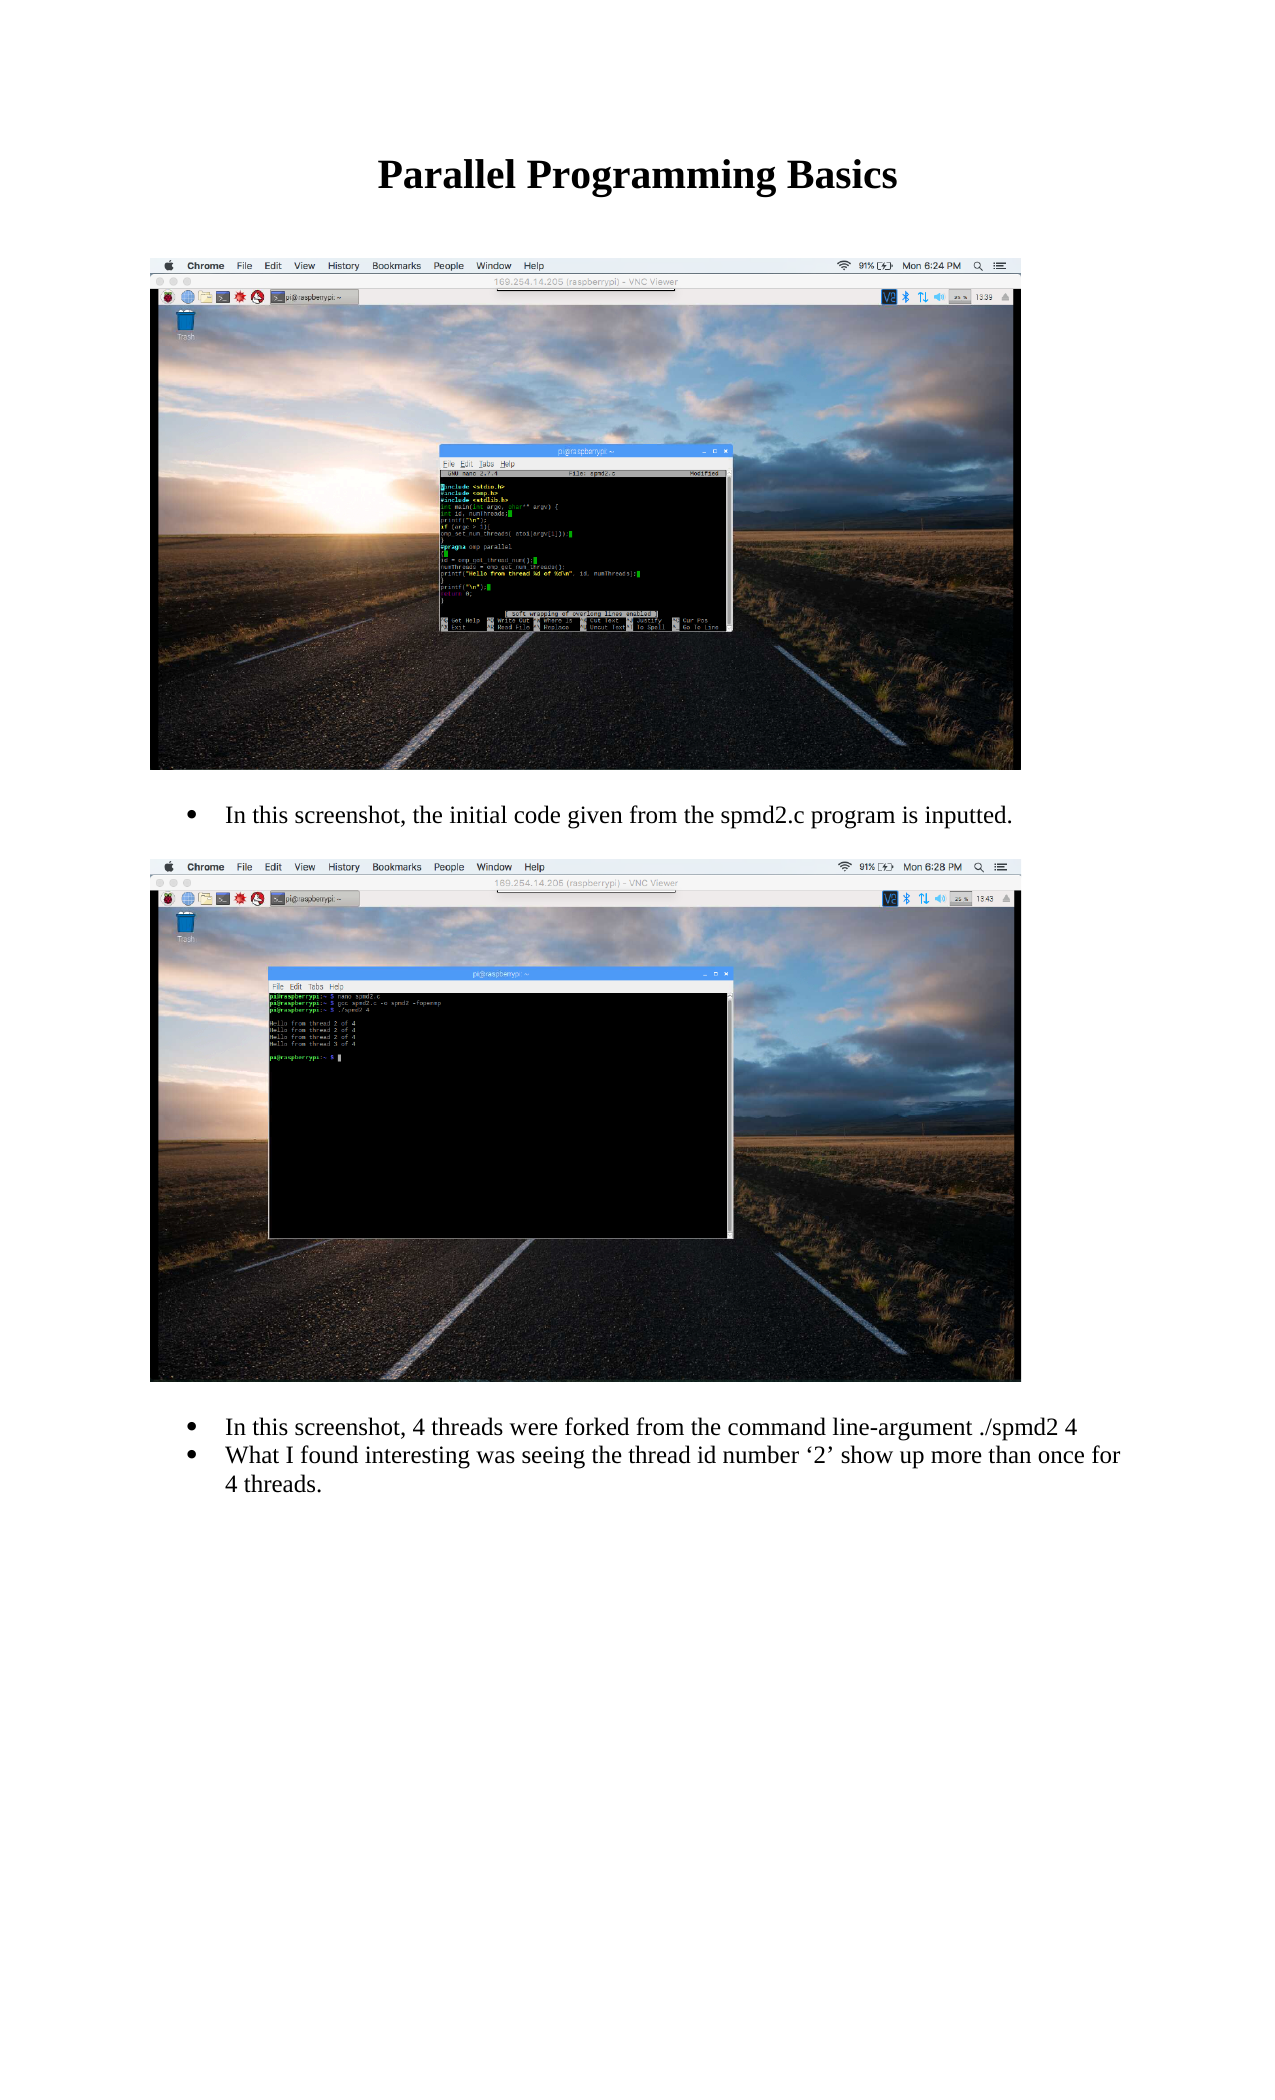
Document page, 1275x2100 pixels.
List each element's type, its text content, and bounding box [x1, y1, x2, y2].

list In this screenshot, the initial code given from the spmd2.c program is inputted. [187, 800, 1125, 829]
list In this screenshot, 4 threads were forked from the command line-argument ./spmd2 4 [187, 1412, 1125, 1441]
text Parallel Programming Basics [150, 150, 1125, 198]
list What I found interesting was seeing the thread id number ‘2’ show up more than once for 4 threads. [187, 1441, 1125, 1498]
picture [150, 859, 1022, 1382]
picture [150, 258, 1021, 770]
